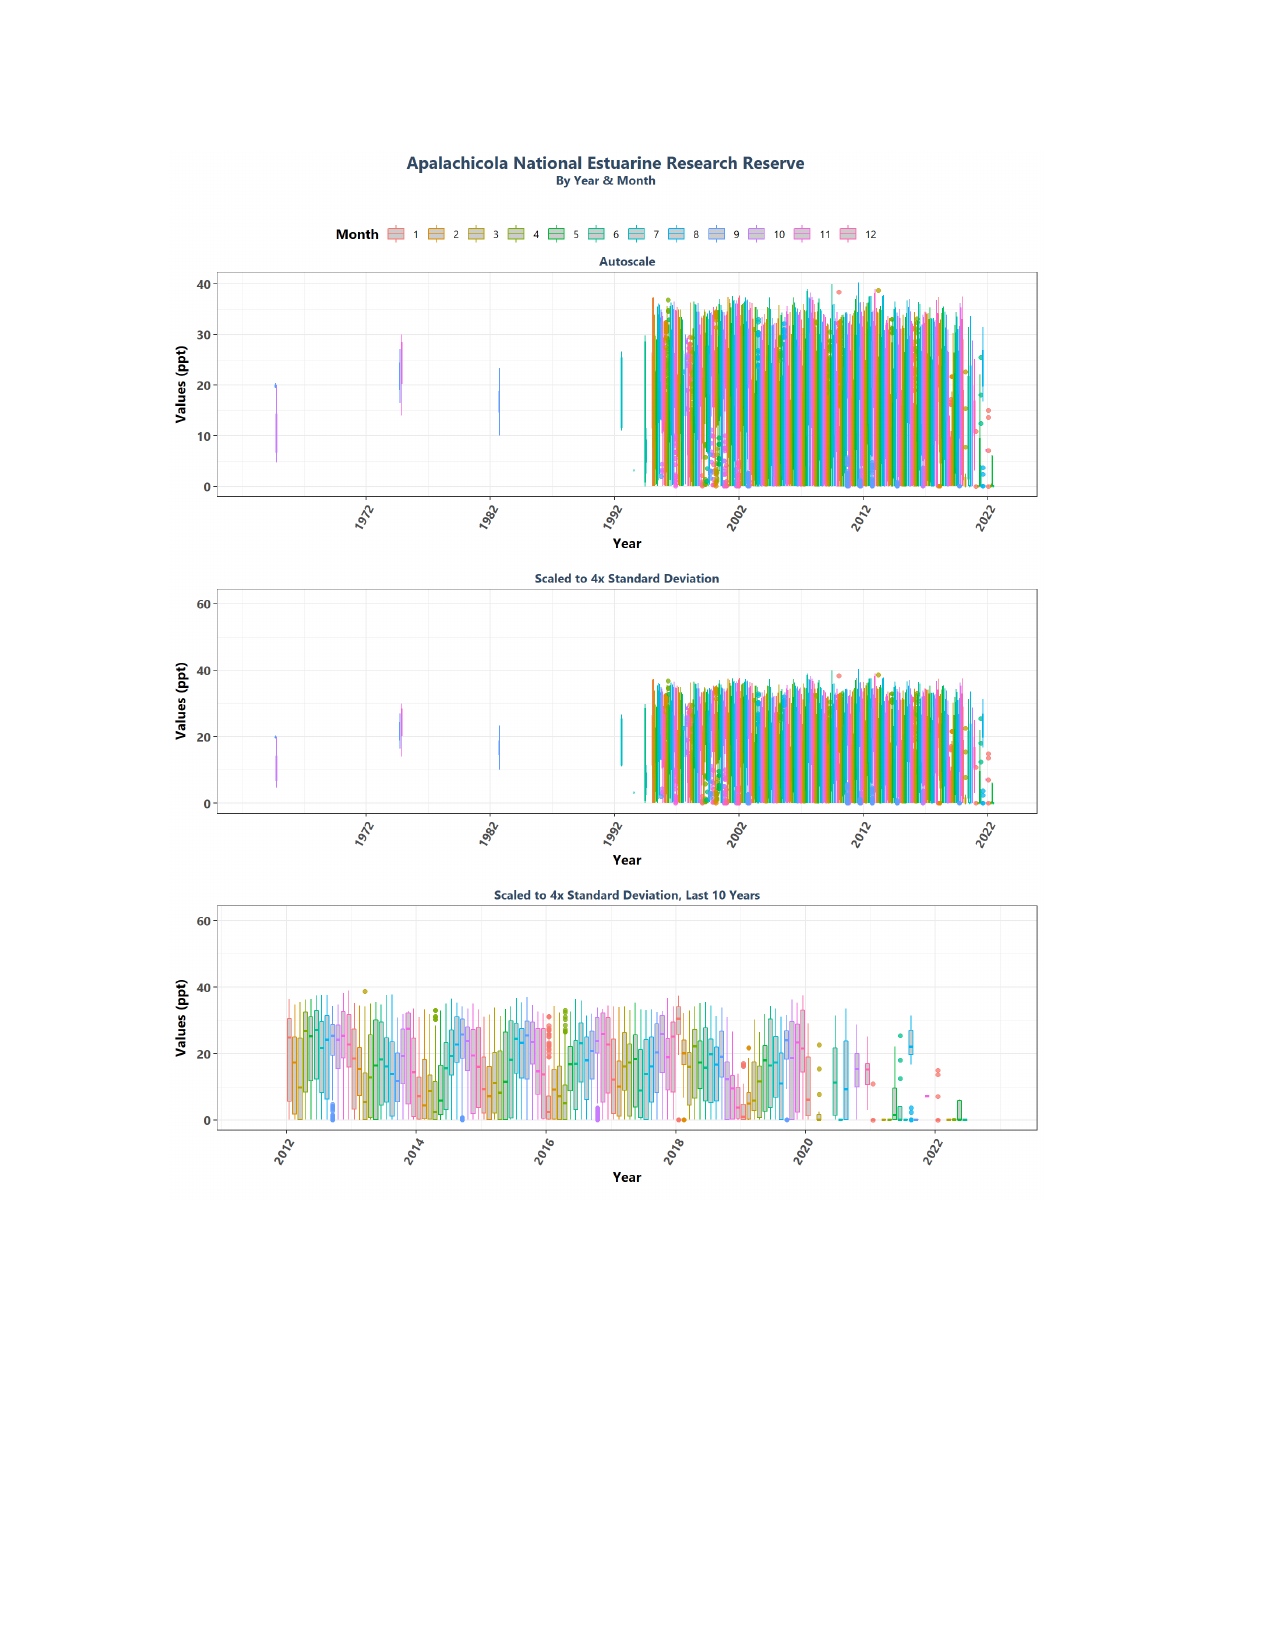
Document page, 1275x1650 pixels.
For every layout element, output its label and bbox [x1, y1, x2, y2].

picture [168, 150, 1044, 1200]
